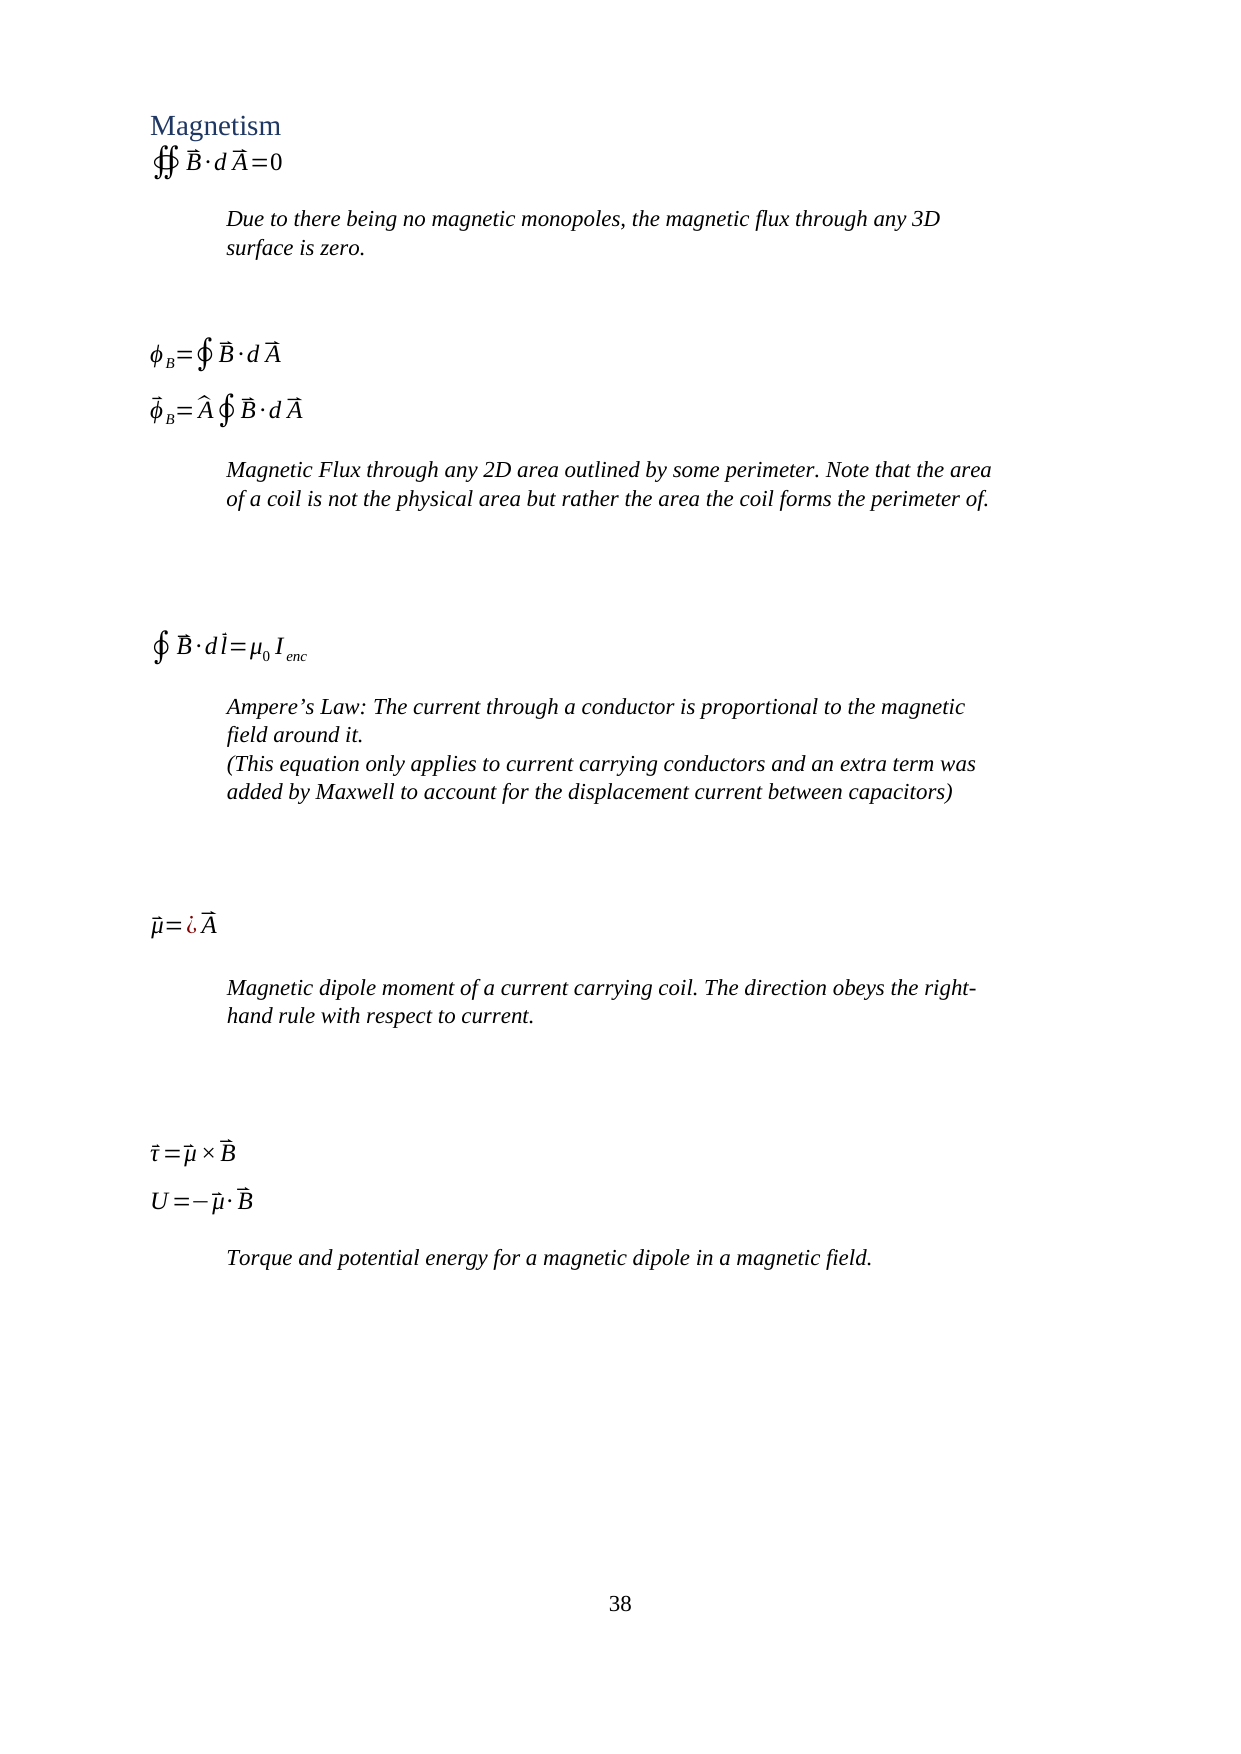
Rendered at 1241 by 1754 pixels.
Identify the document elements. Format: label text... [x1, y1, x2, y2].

subtitle Magnetism [150, 108, 1090, 141]
